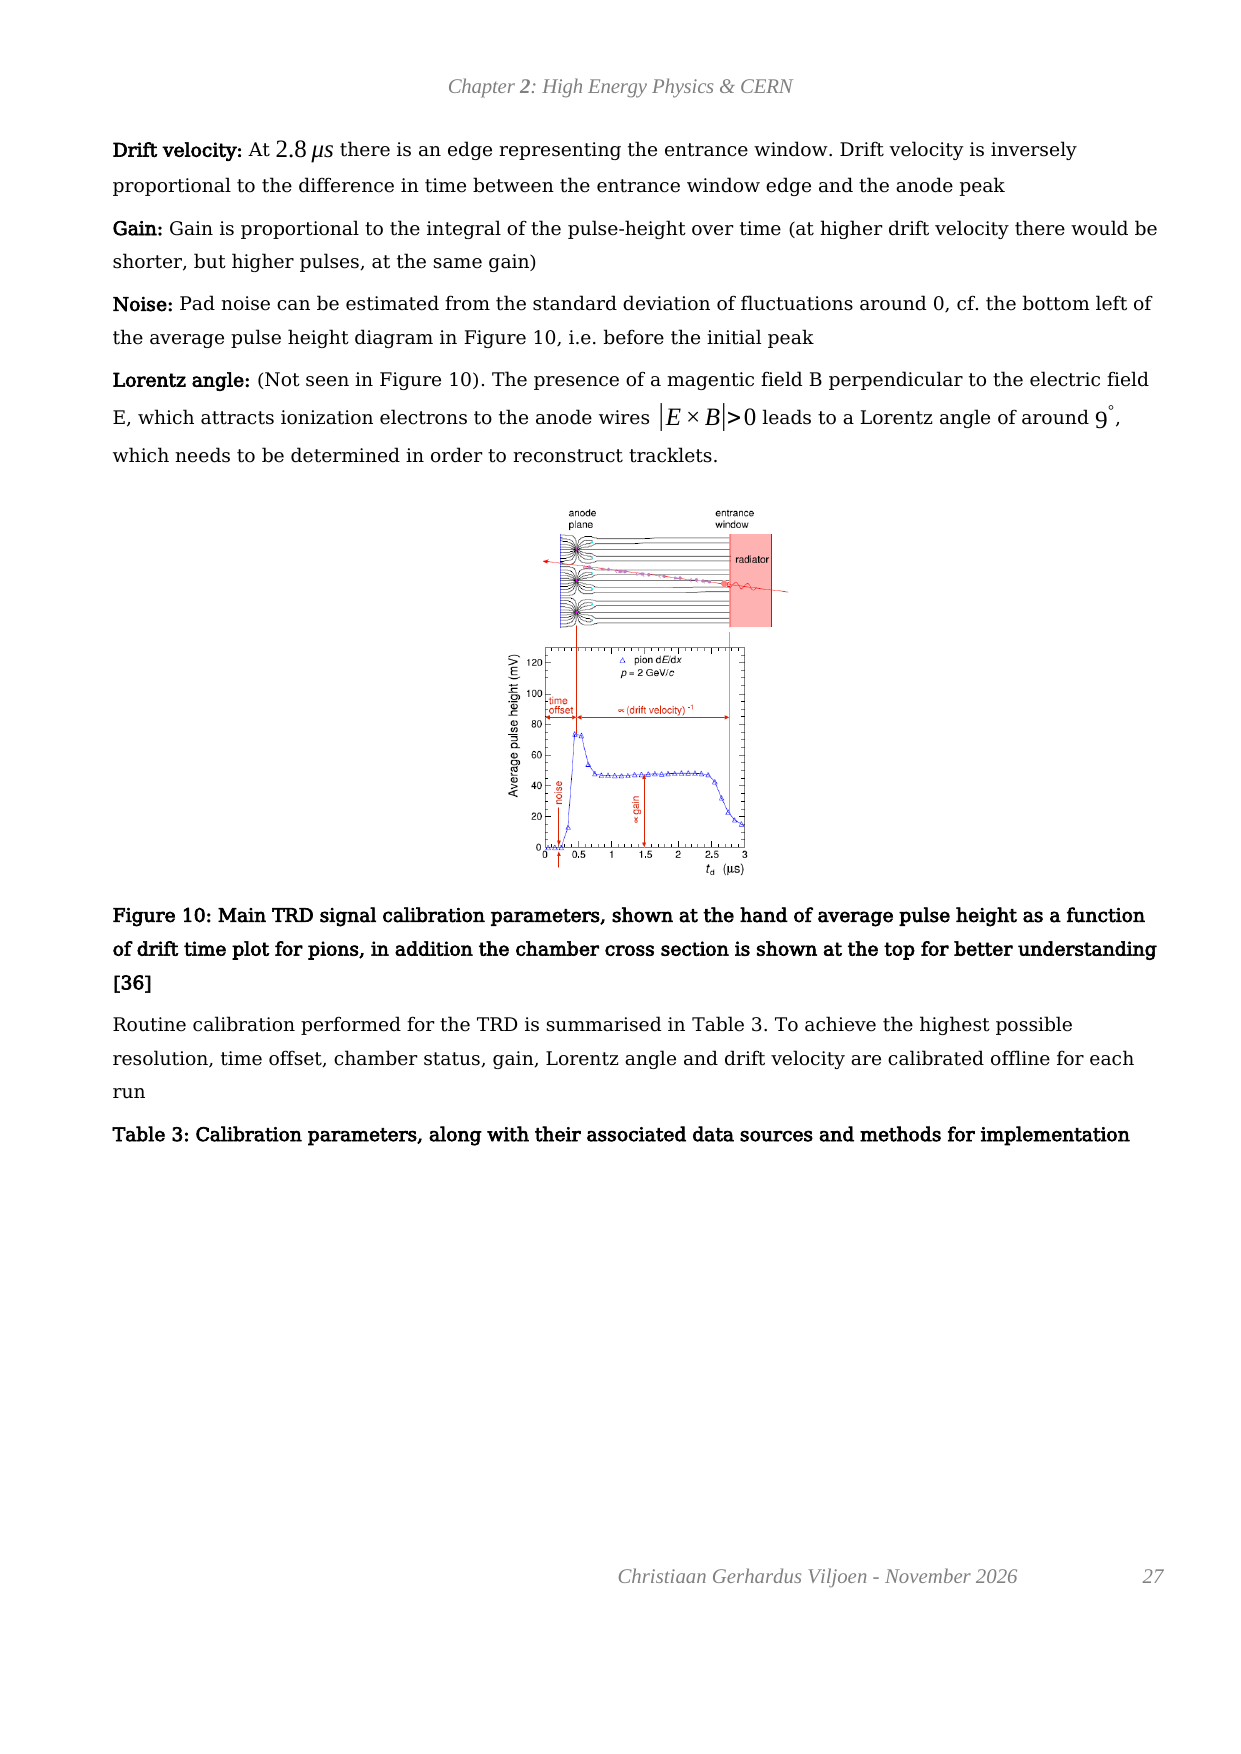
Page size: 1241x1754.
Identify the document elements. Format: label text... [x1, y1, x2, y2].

text Lorentz angle: (Not seen in Figure 10). The presence of a magentic field B perpendicular to the electric field E, which attracts ionization electrons to the anode wires leads to a Lorentz angle of around , which needs to be determined in order to reconstruct tracklets. [112, 368, 1165, 467]
text Gain: Gain is proportional to the integral of the pulse-height over time (at higher drift velocity there would be shorter, but higher pulses, at the same gain) [112, 216, 1165, 273]
text Figure 10: Main TRD signal calibration parameters, shown at the hand of average pulse height as a function of drift time plot for pions, in addition the chamber cross section is shown at the top for better understanding [112, 903, 1165, 993]
picture [472, 486, 806, 884]
text Table 3: Calibration parameters, along with their associated data sources and methods for implementation [112, 1122, 1165, 1145]
text Routine calibration performed for the TRD is summarised in Table 3. To achieve the highest possible resolution, time offset, chamber status, gain, Lorentz angle and drift velocity are calibrated offline for each run [112, 1013, 1165, 1103]
text Drift velocity: At there is an edge representing the entrance window. Drift velocity is inversely proportional to the difference in time between the entrance window edge and the anode peak [112, 135, 1165, 197]
text Noise: Pad noise can be estimated from the standard deviation of fluctuations around 0, cf. the bottom left of the average pulse height diagram in Figure 10, i.e. before the initial peak [112, 292, 1165, 348]
